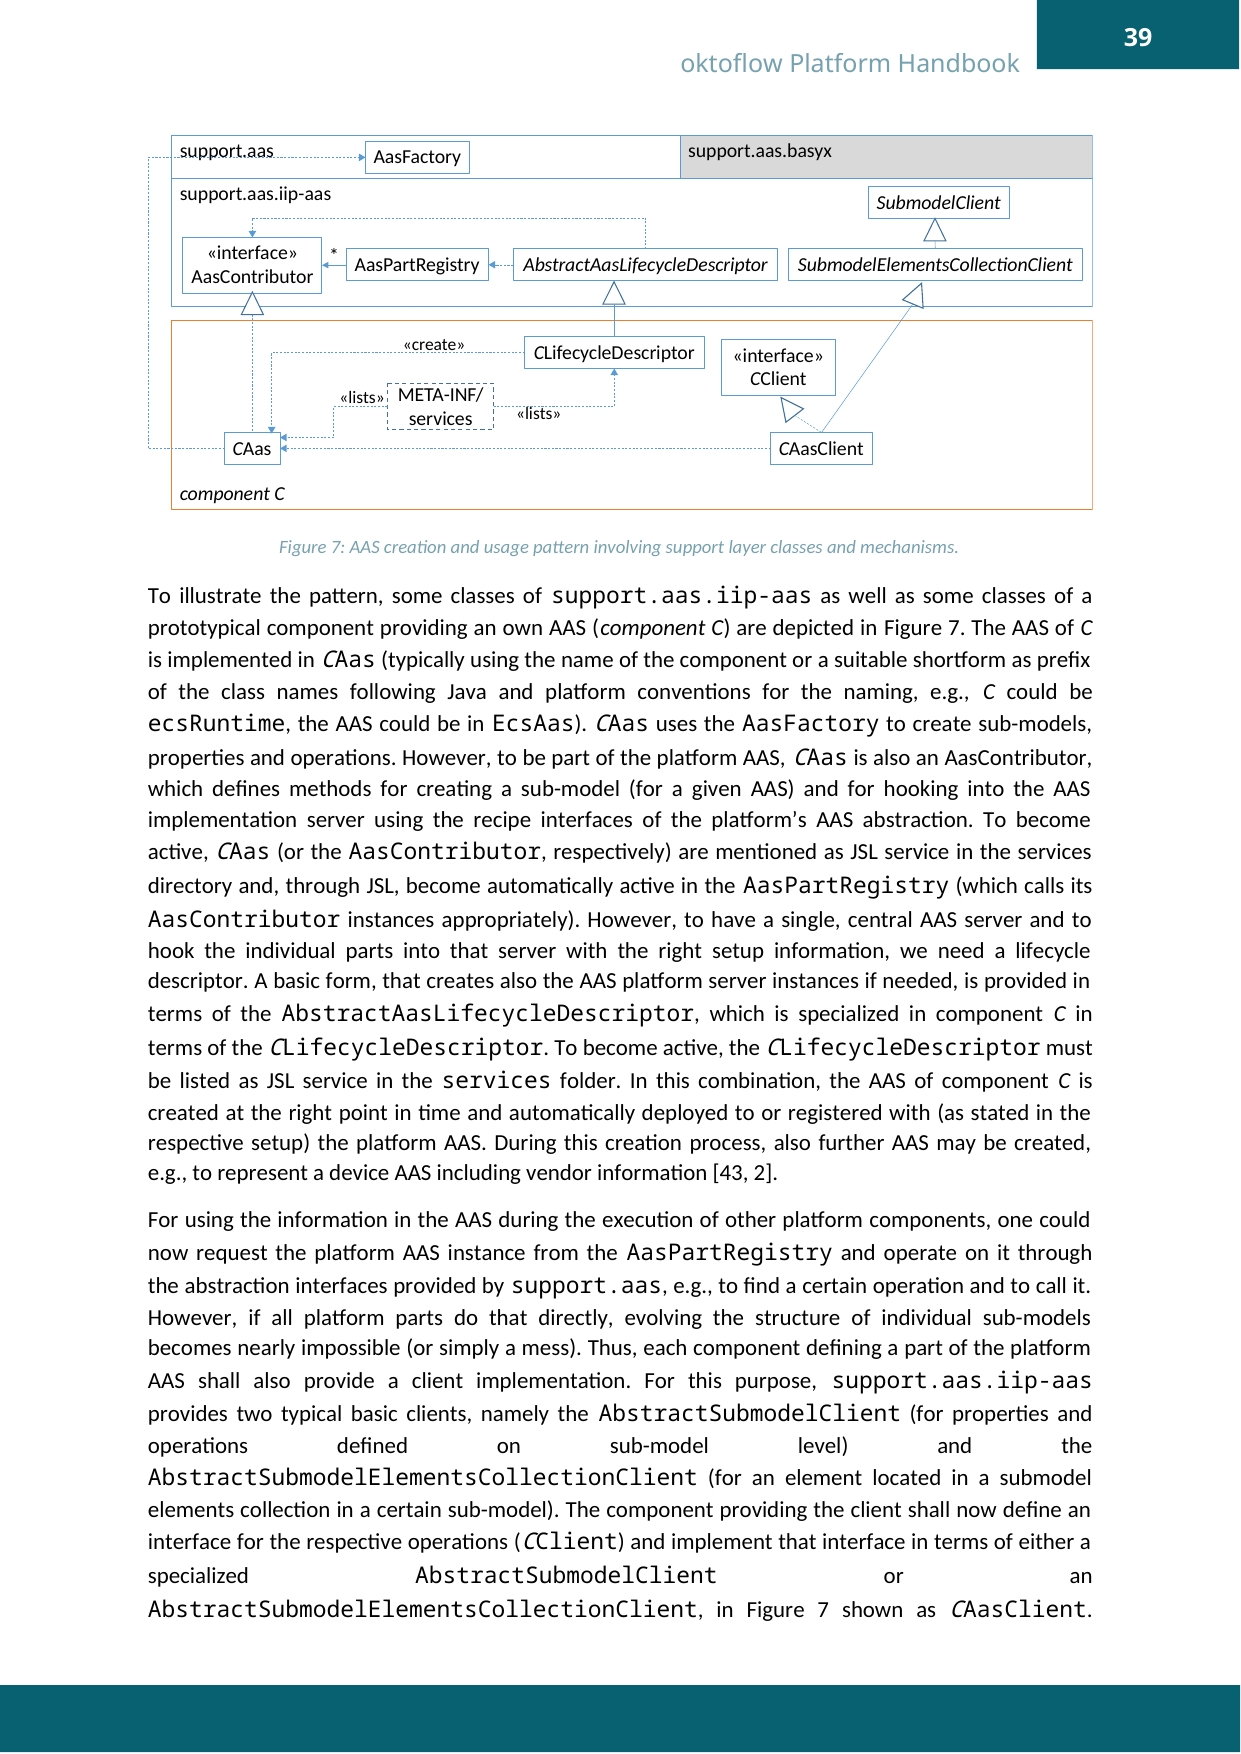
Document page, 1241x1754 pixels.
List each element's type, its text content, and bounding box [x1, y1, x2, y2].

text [148, 1205, 1093, 1624]
text Figure 7: AAS creation and usage pattern involving support layer classes and mechanisms. [148, 536, 1093, 559]
text To illustrate the pattern, some classes of support.aas.iip-aas as well as some classes of a prototypical component providing an own AAS (component C) are depicted in Figure 7. The AAS of C is implemented in CAas (typically using the name of the component or a suitable shortform as prefix of the class names following Java and platform conventions for the naming, e.g., C could be ecsRuntime, the AAS could be in EcsAas). CAas uses the AasFactory to create sub-models, properties and operations. However, to be part of the platform AAS, CAas is also an AasContributor, which defines methods for creating a sub-model (for a given AAS) and for hooking into the AAS implementation server using the recipe interfaces of the platform’s AAS abstraction. To become active, CAas (or the AasContributor, respectively) are mentioned as JSL service in the services directory and, through JSL, become automatically active in the AasPartRegistry (which calls its AasContributor instances appropriately). However, to have a single, central AAS server and to hook the individual parts into that server with the right setup information, we need a lifecycle descriptor. A basic form, that creates also the AAS platform server instances if needed, is provided in terms of the AbstractAasLifecycleDescriptor, which is specialized in component C in terms of the CLifecycleDescriptor. To become active, the CLifecycleDescriptor must be listed as JSL service in the services folder. In this combination, the AAS of component C is created at the right point in time and automatically deployed to or registered with (as stated in the respective setup) the platform AAS. During this creation process, also further AAS may be created, e.g., to represent a device AAS including vendor information [43, 2]. [148, 579, 1093, 1186]
